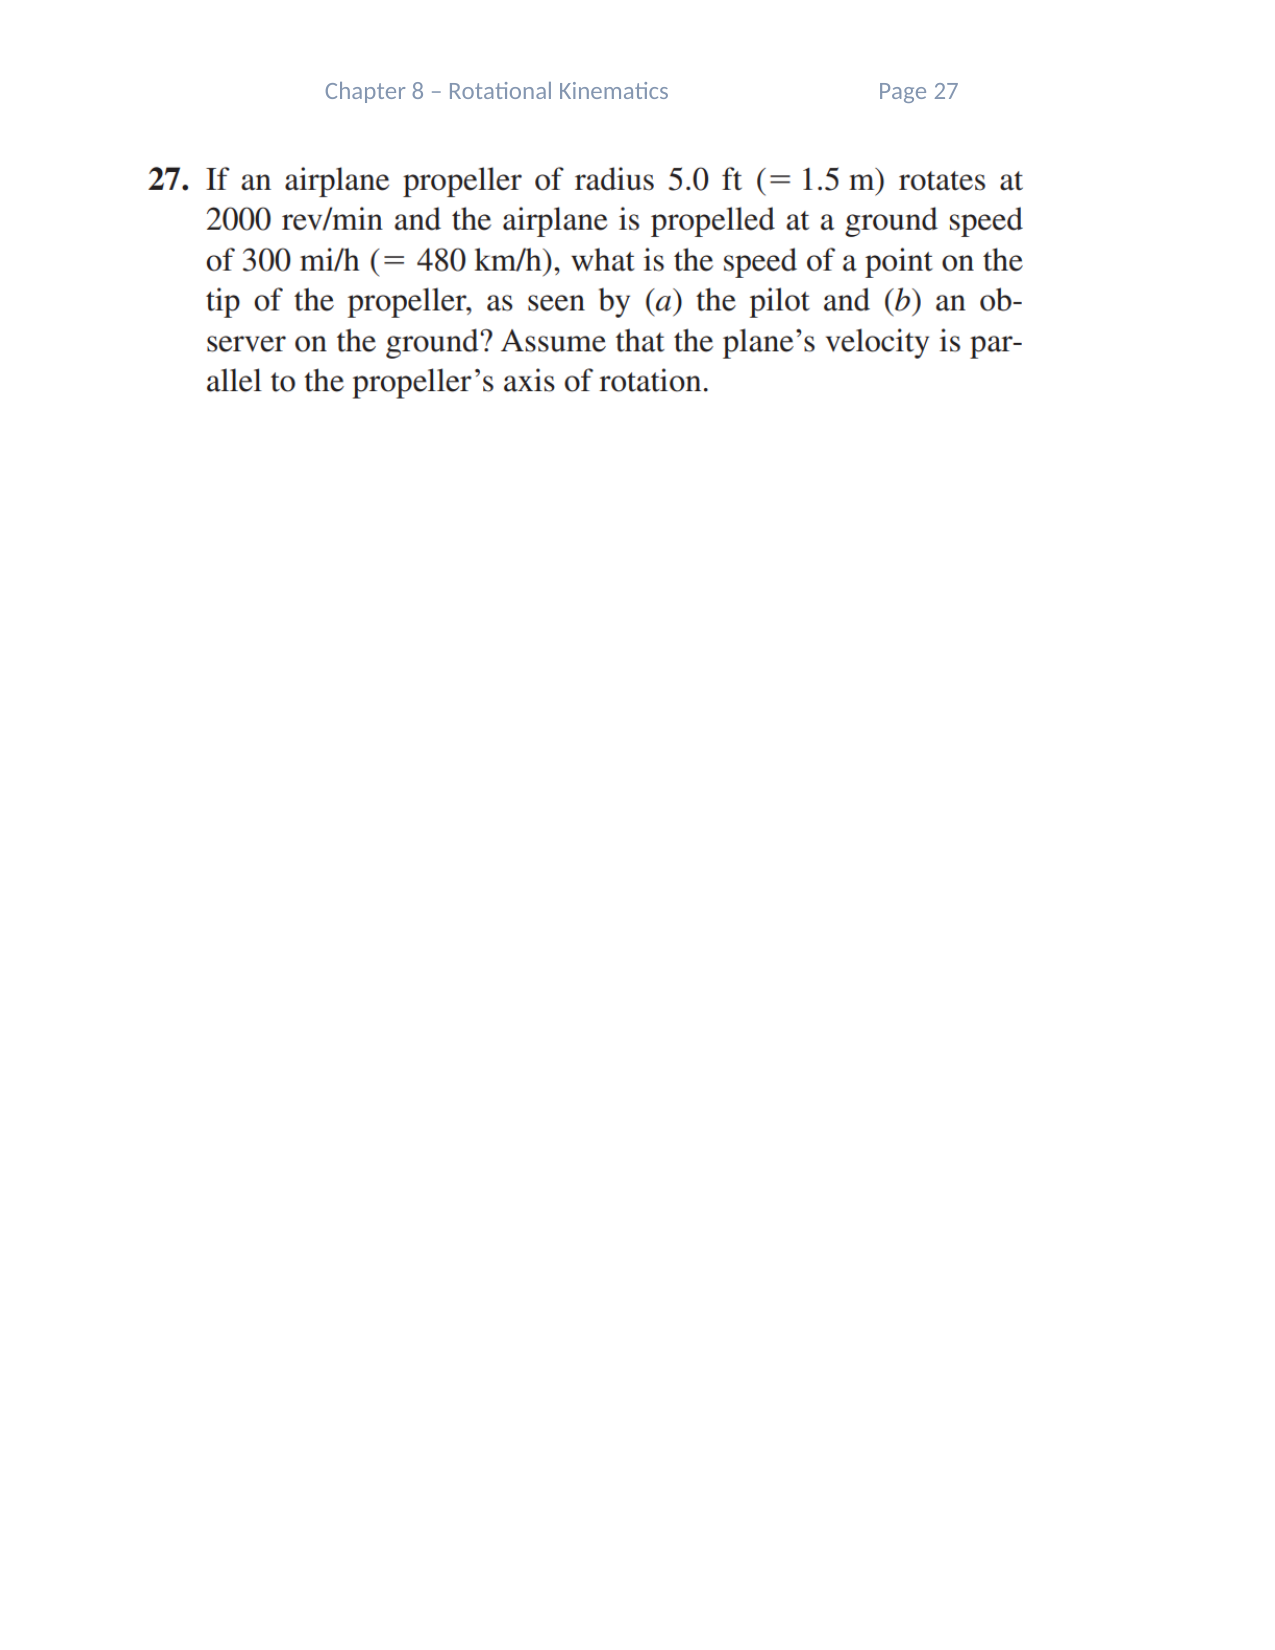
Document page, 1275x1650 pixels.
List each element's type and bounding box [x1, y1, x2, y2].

picture [135, 150, 1049, 408]
